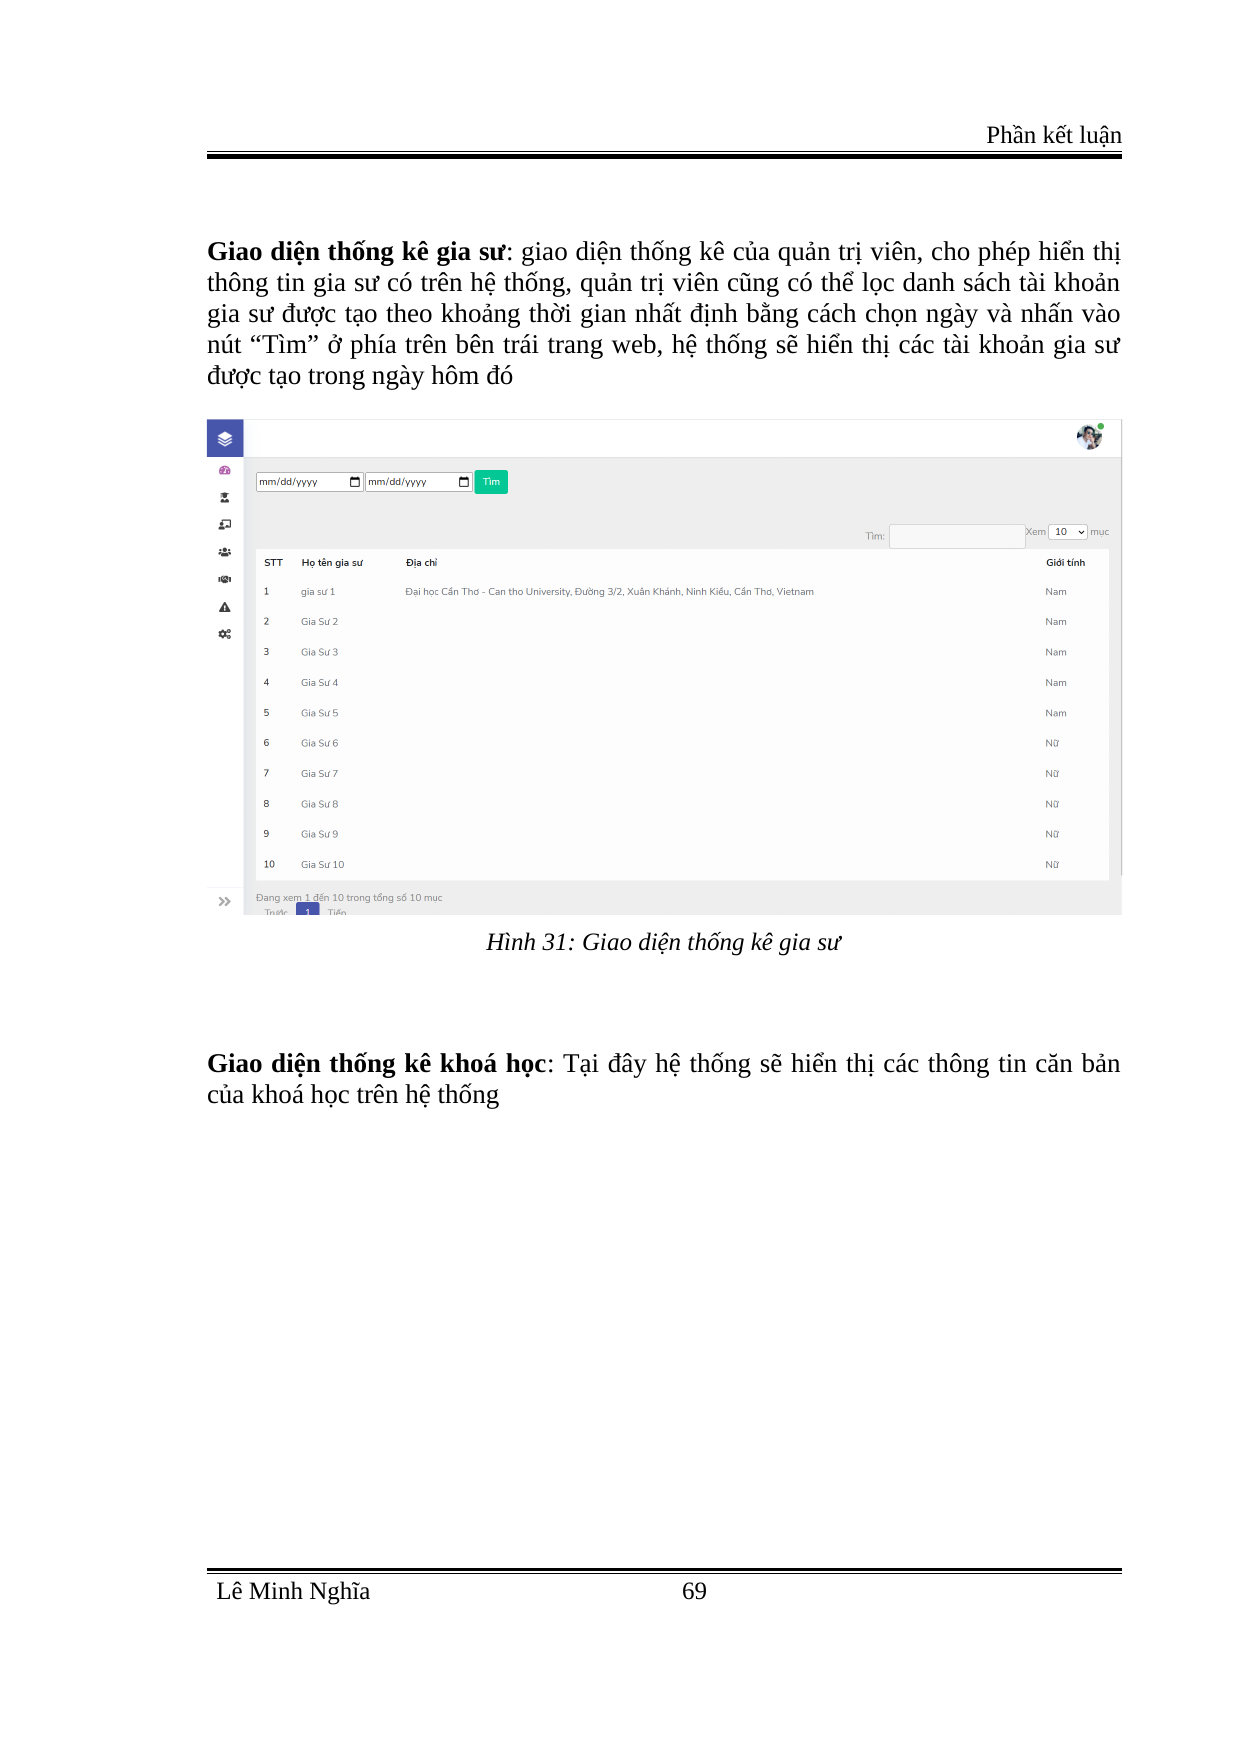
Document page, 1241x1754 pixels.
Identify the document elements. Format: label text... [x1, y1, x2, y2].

picture [206, 419, 1123, 915]
text Giao diện thống kê gia sư: giao diện thống kê của quản trị viên, cho phép hiển thị thông tin gia sư có trên hệ thống, quản trị viên cũng có thể lọc danh sách tài khoản gia sư được tạo theo khoảng thời gian nhất định bằng cách chọn ngày và nhấn vào nút “Tìm” ở phía trên bên trái trang web, hệ thống sẽ hiển thị các tài khoản gia sư được tạo trong ngày hôm đó [207, 235, 1122, 390]
text Giao diện thống kê khoá học: Tại đây hệ thống sẽ hiển thị các thông tin căn bản của khoá học trên hệ thống [207, 1047, 1122, 1109]
